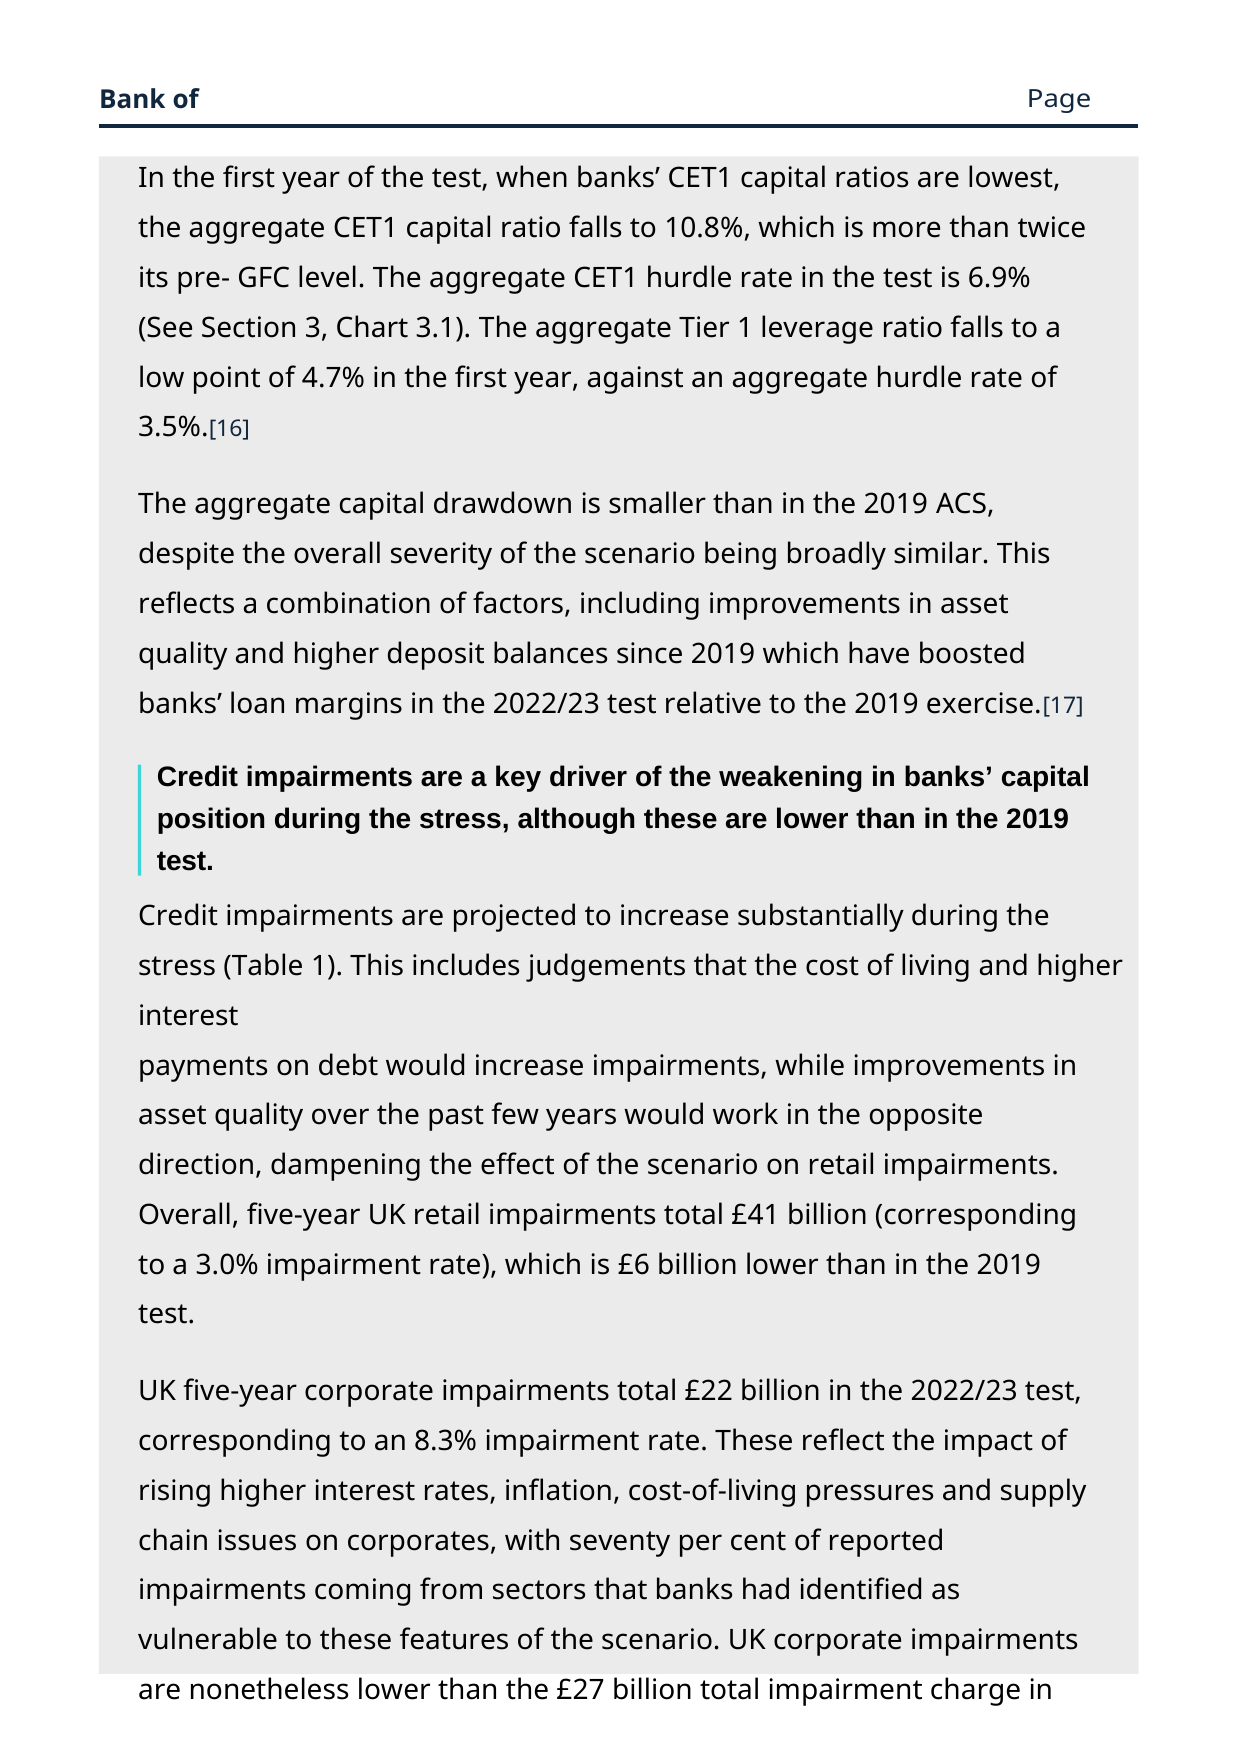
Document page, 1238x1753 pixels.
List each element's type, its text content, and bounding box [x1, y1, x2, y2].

text payments on debt would increase impairments, while improvements in asset quality over the past few years would work in the opposite direction, dampening the effect of the scenario on retail impairments. Overall, five-year UK retail impairments total £41 billion (corresponding to a 3.0% impairment rate), which is £6 billion lower than in the 2019 test. [138, 1045, 1091, 1332]
text Credit impairments are projected to increase substantially during the stress (Table 1). This includes judgements that the cost of living and higher interest [138, 895, 1131, 1033]
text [138, 1371, 1094, 1708]
text In the first year of the test, when banks’ CET1 capital ratios are lowest, the aggregate CET1 capital ratio falls to 10.8%, which is more than twice its pre- GFC level. The aggregate CET1 hurdle rate in the test is 6.9% (See Section 3, Chart 3.1). The aggregate Tier 1 leverage ratio falls to a low point of 4.7% in the first year, against an aggregate hurdle rate of 3.5%.[16] [138, 158, 1091, 445]
subtitle Credit impairments are a key driver of the weakening in banks’ capital position during the stress, although these are lower than in the 2019 test. [157, 760, 1091, 877]
text The aggregate capital drawdown is smaller than in the 2019 ACS, despite the overall severity of the scenario being broadly similar. This reflects a combination of factors, including improvements in asset quality and higher deposit balances since 2019 which have boosted banks’ loan margins in the 2022/23 test relative to the 2019 exercise.[17] [138, 484, 1091, 721]
